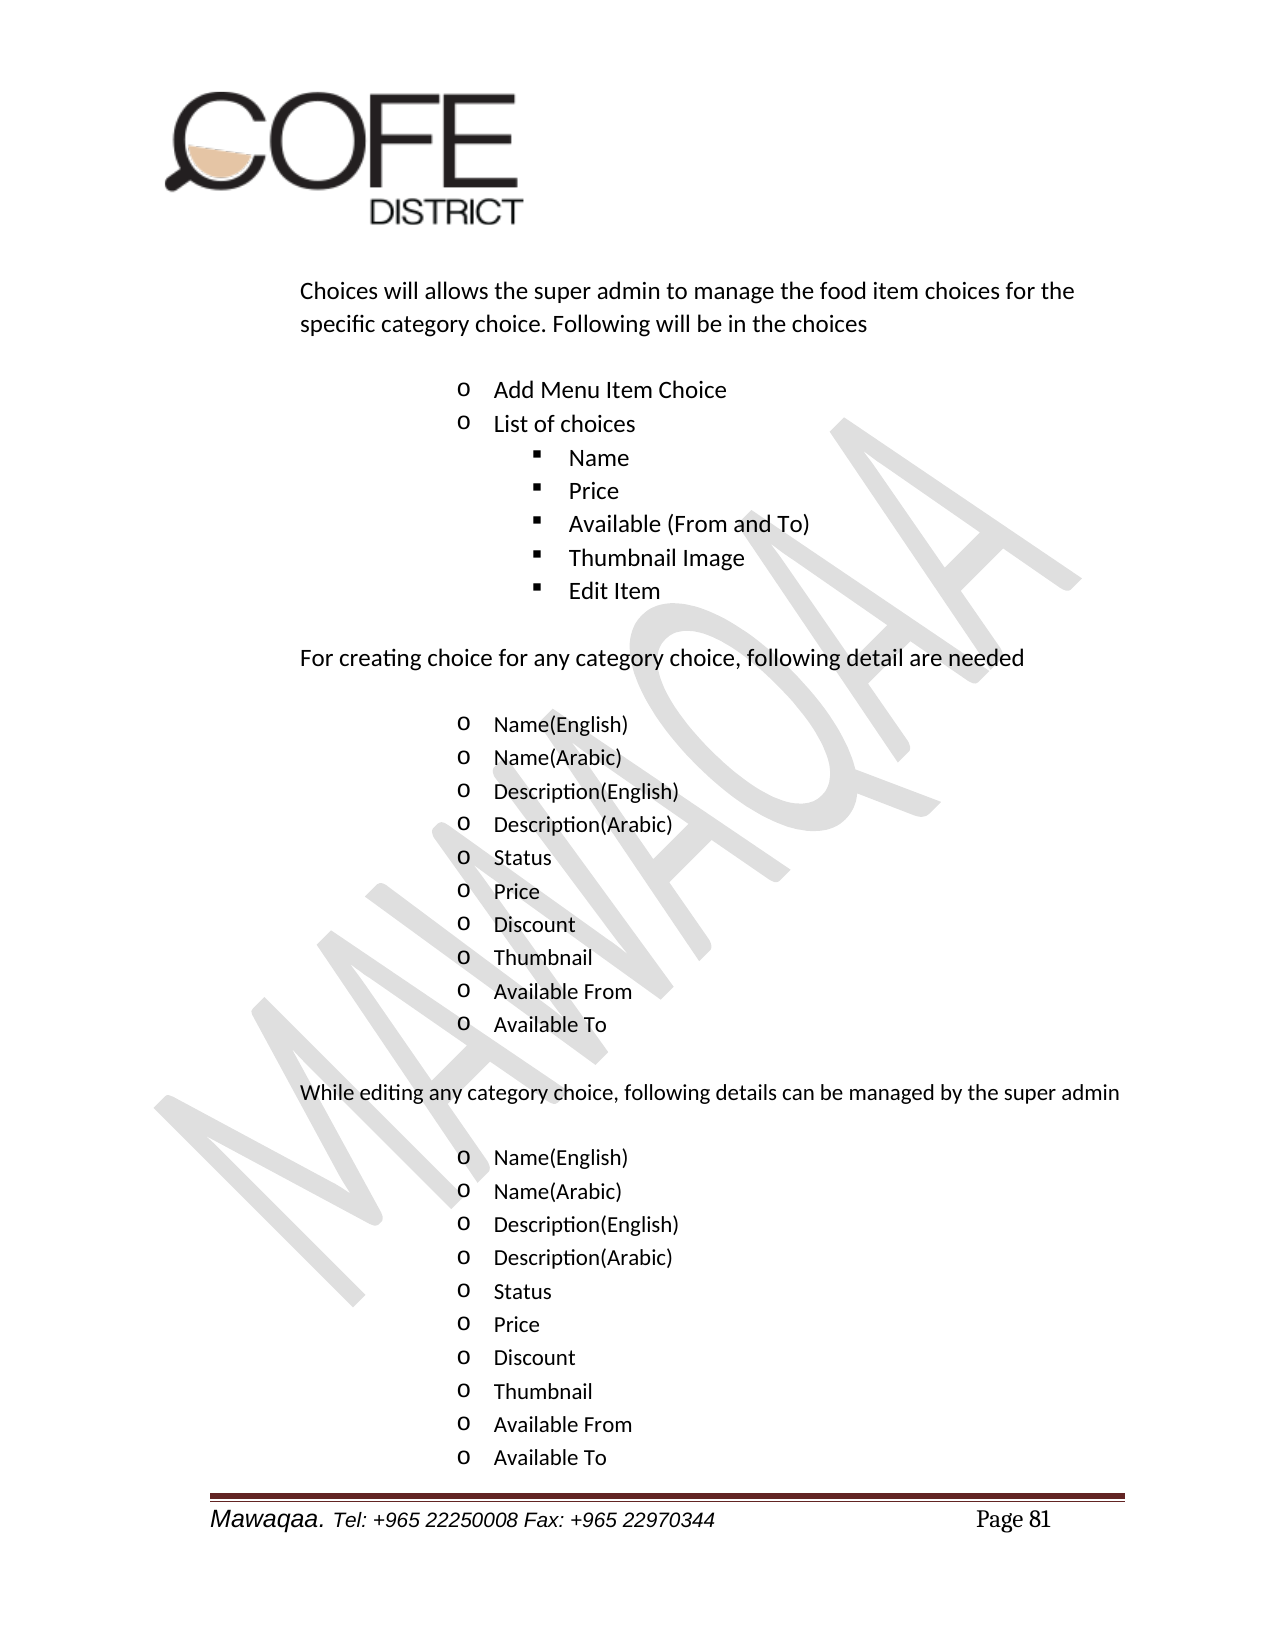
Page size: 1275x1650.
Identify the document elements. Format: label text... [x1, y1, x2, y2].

list Available From [456, 1406, 1125, 1439]
list Edit Item [531, 572, 1125, 606]
list Thumbnail [456, 939, 1125, 972]
list Description(Arabic) [456, 1239, 1125, 1272]
picture [162, 81, 535, 233]
list Description(English) [456, 1206, 1125, 1239]
list Available To [456, 1439, 1125, 1472]
list Name(English) [456, 706, 1125, 739]
list Price [531, 472, 1125, 506]
text Choices will allows the super admin to manage the food item choices for the specific category choice. Following will be in the choices [300, 272, 1125, 339]
list Discount [456, 1339, 1125, 1372]
list Available From [456, 972, 1125, 1006]
list List of choices [456, 406, 1125, 439]
list Name(Arabic) [456, 1172, 1125, 1206]
list Name(Arabic) [456, 739, 1125, 772]
list Thumbnail Image [531, 539, 1125, 572]
list Price [456, 1306, 1125, 1339]
list Status [456, 1272, 1125, 1306]
list Available (From and To) [531, 506, 1125, 539]
list Name [531, 439, 1125, 472]
list Price [456, 872, 1125, 906]
list Discount [456, 906, 1125, 939]
text While editing any category choice, following details can be managed by the super admin [300, 1072, 1125, 1106]
list Status [456, 839, 1125, 872]
list Thumbnail [456, 1372, 1125, 1406]
list Description(Arabic) [456, 806, 1125, 839]
list Description(English) [456, 772, 1125, 806]
list Available To [456, 1006, 1125, 1039]
text For creating choice for any category choice, following detail are needed [300, 639, 1125, 672]
list Add Menu Item Choice [456, 372, 1125, 406]
list Name(English) [456, 1139, 1125, 1172]
